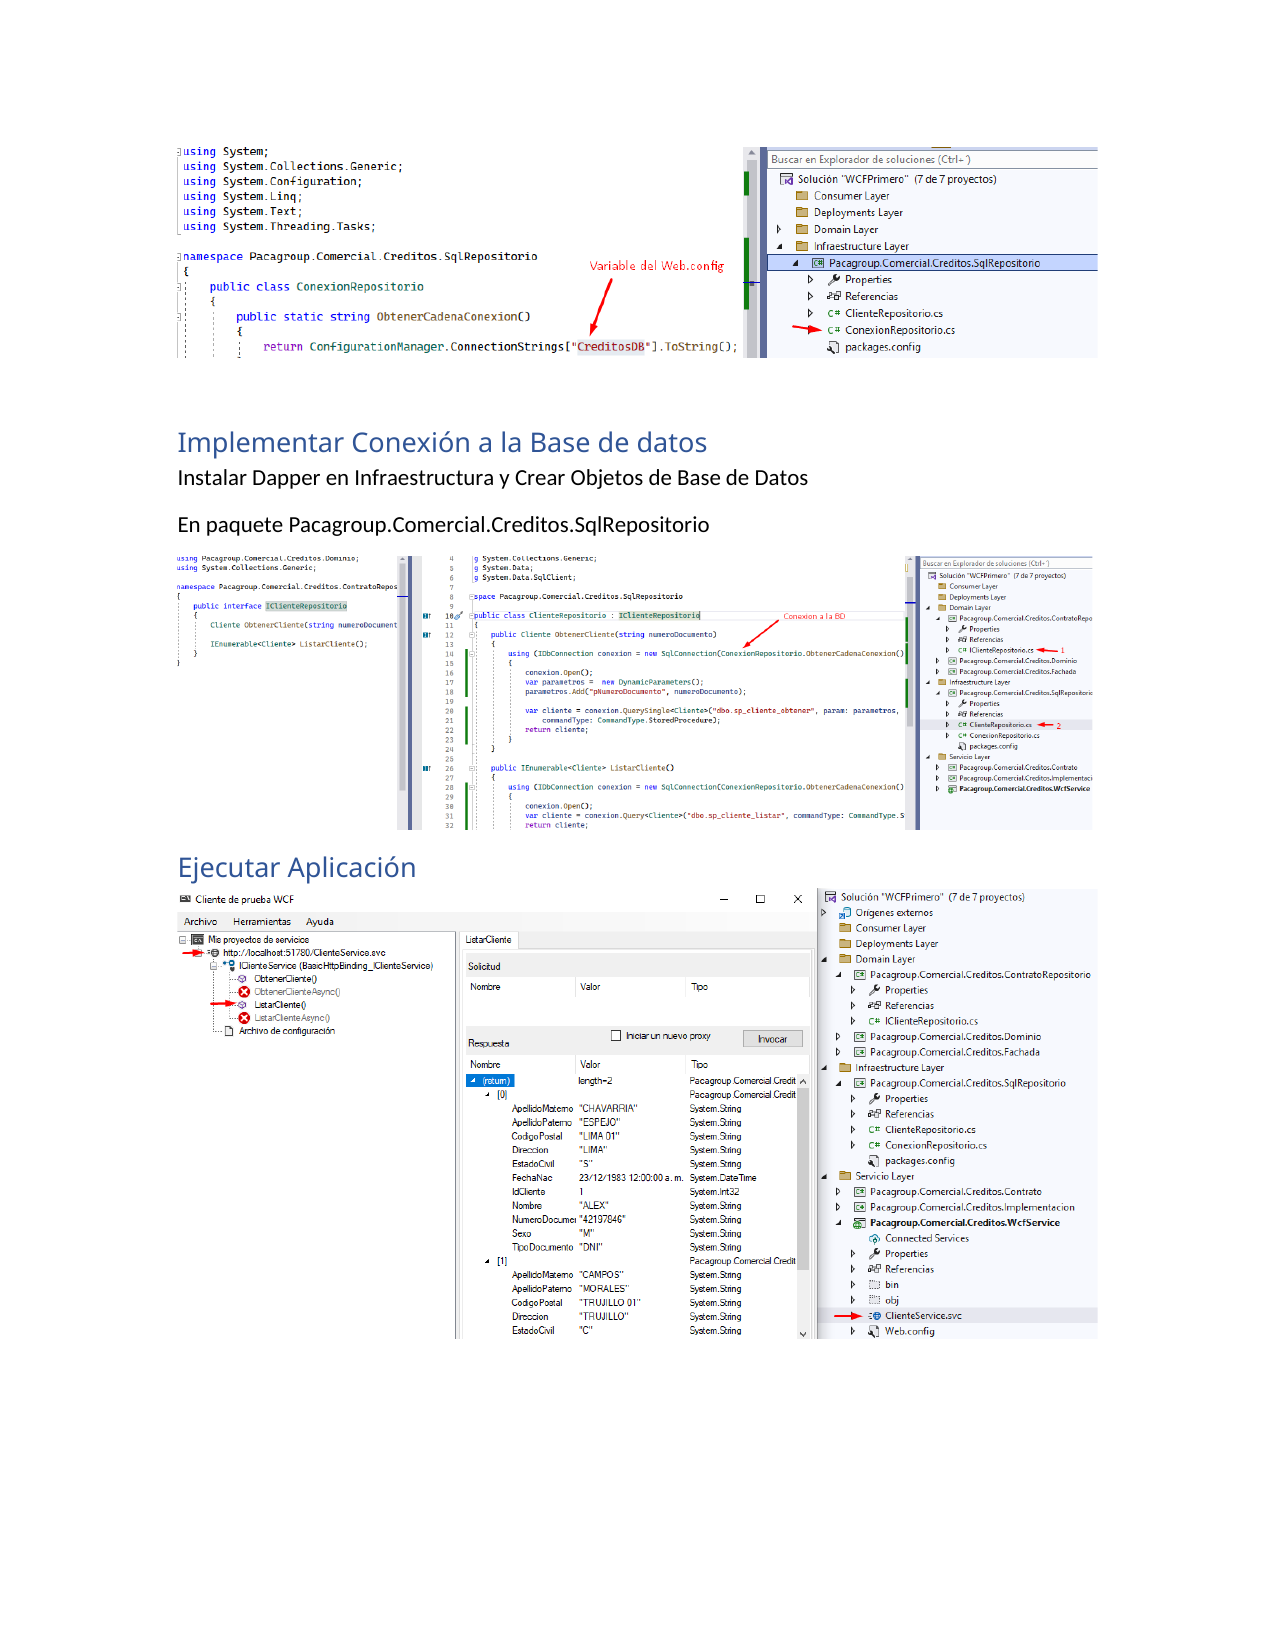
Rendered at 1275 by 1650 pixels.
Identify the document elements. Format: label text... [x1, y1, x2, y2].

subtitle Implementar Conexión a la Base de datos [177, 423, 1098, 460]
text Instalar Dapper en Infraestructura y Crear Objetos de Base de Datos [177, 463, 1098, 491]
picture [177, 888, 1098, 1339]
picture [177, 147, 1098, 358]
text En paquete Pacagroup.Comercial.Creditos.SqlRepositorio [177, 510, 1098, 538]
picture [177, 556, 1093, 830]
subtitle Ejecutar Aplicación [177, 848, 1098, 885]
